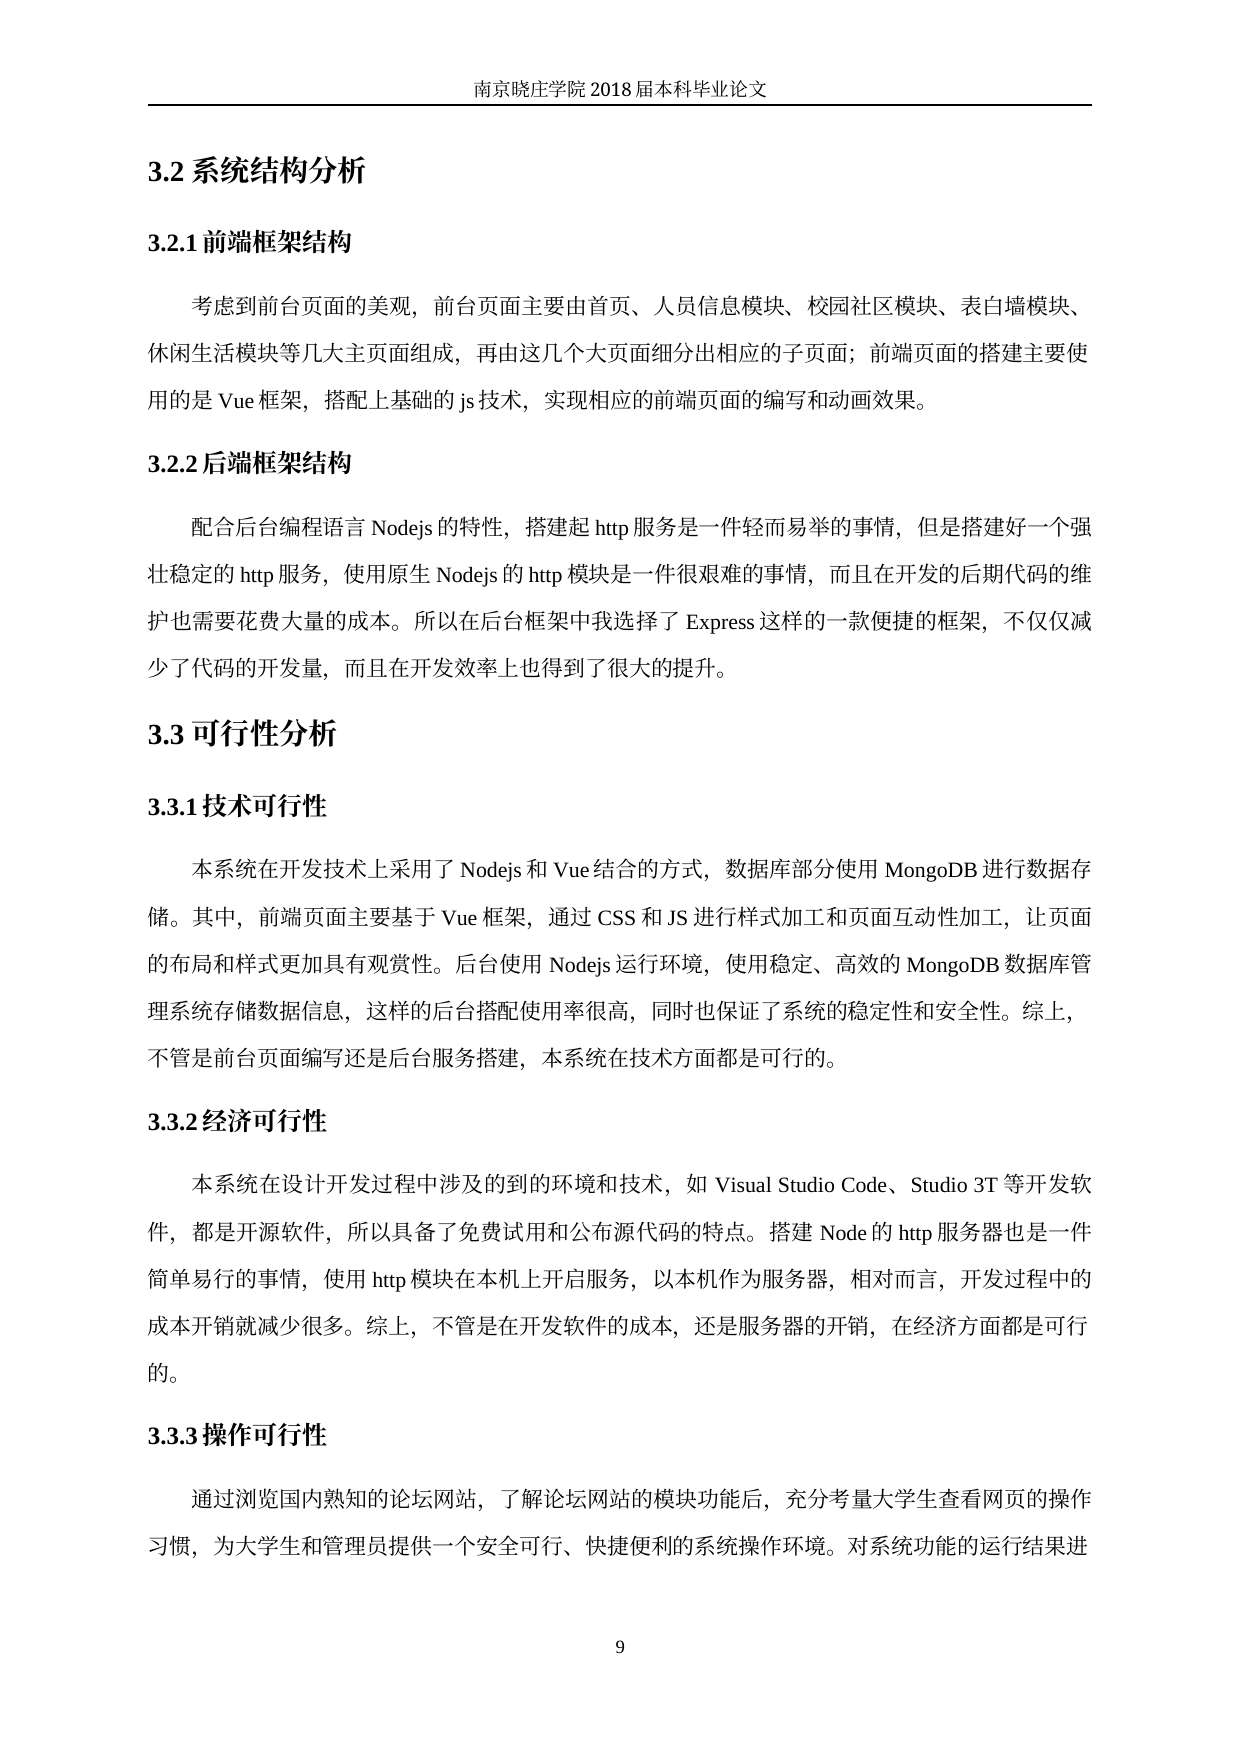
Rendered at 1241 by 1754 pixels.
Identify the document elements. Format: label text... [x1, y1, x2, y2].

text 考虑到前台页面的美观，前台页面主要由首页、人员信息模块、校园社区模块、表白墙模块、休闲生活模块等几大主页面组成，再由这几个大页面细分出相应的子页面；前端页面的搭建主要使用的是Vue框架，搭配上基础的js技术，实现相应的前端页面的编写和动画效果。 [148, 289, 1092, 415]
subtitle 3.3.1技术可行性 [148, 786, 1068, 822]
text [148, 1482, 1092, 1561]
subtitle 3.3.2经济可行性 [148, 1101, 1068, 1137]
text 本系统在设计开发过程中涉及的到的环境和技术，如Visual Studio Code、Studio 3T等开发软件，都是开源软件，所以具备了免费试用和公布源代码的特点。搭建Node的http服务器也是一件简单易行的事情，使用http模块在本机上开启服务，以本机作为服务器，相对而言，开发过程中的成本开销就减少很多。综上，不管是在开发软件的成本，还是服务器的开销，在经济方面都是可行的。 [148, 1167, 1092, 1388]
subtitle 3.2 系统结构分析 [148, 148, 1092, 189]
text 本系统在开发技术上采用了Nodejs和Vue结合的方式，数据库部分使用MongoDB进行数据存储。其中，前端页面主要基于Vue框架，通过CSS和JS进行样式加工和页面互动性加工，让页面的布局和样式更加具有观赏性。后台使用Nodejs运行环境，使用稳定、高效的MongoDB数据库管理系统存储数据信息，这样的后台搭配使用率很高，同时也保证了系统的稳定性和安全性。综上，不管是前台页面编写还是后台服务搭建，本系统在技术方面都是可行的。 [148, 853, 1092, 1073]
text 配合后台编程语言Nodejs的特性，搭建起http服务是一件轻而易举的事情，但是搭建好一个强壮稳定的http服务，使用原生Nodejs的http模块是一件很艰难的事情，而且在开发的后期代码的维护也需要花费大量的成本。所以在后台框架中我选择了Express这样的一款便捷的框架，不仅仅减少了代码的开发量，而且在开发效率上也得到了很大的提升。 [148, 510, 1092, 683]
subtitle 3.2.1前端框架结构 [148, 223, 1068, 259]
subtitle 3.3 可行性分析 [148, 711, 1092, 753]
subtitle 3.2.2后端框架结构 [148, 443, 1068, 479]
subtitle 3.3.3操作可行性 [148, 1416, 1068, 1452]
